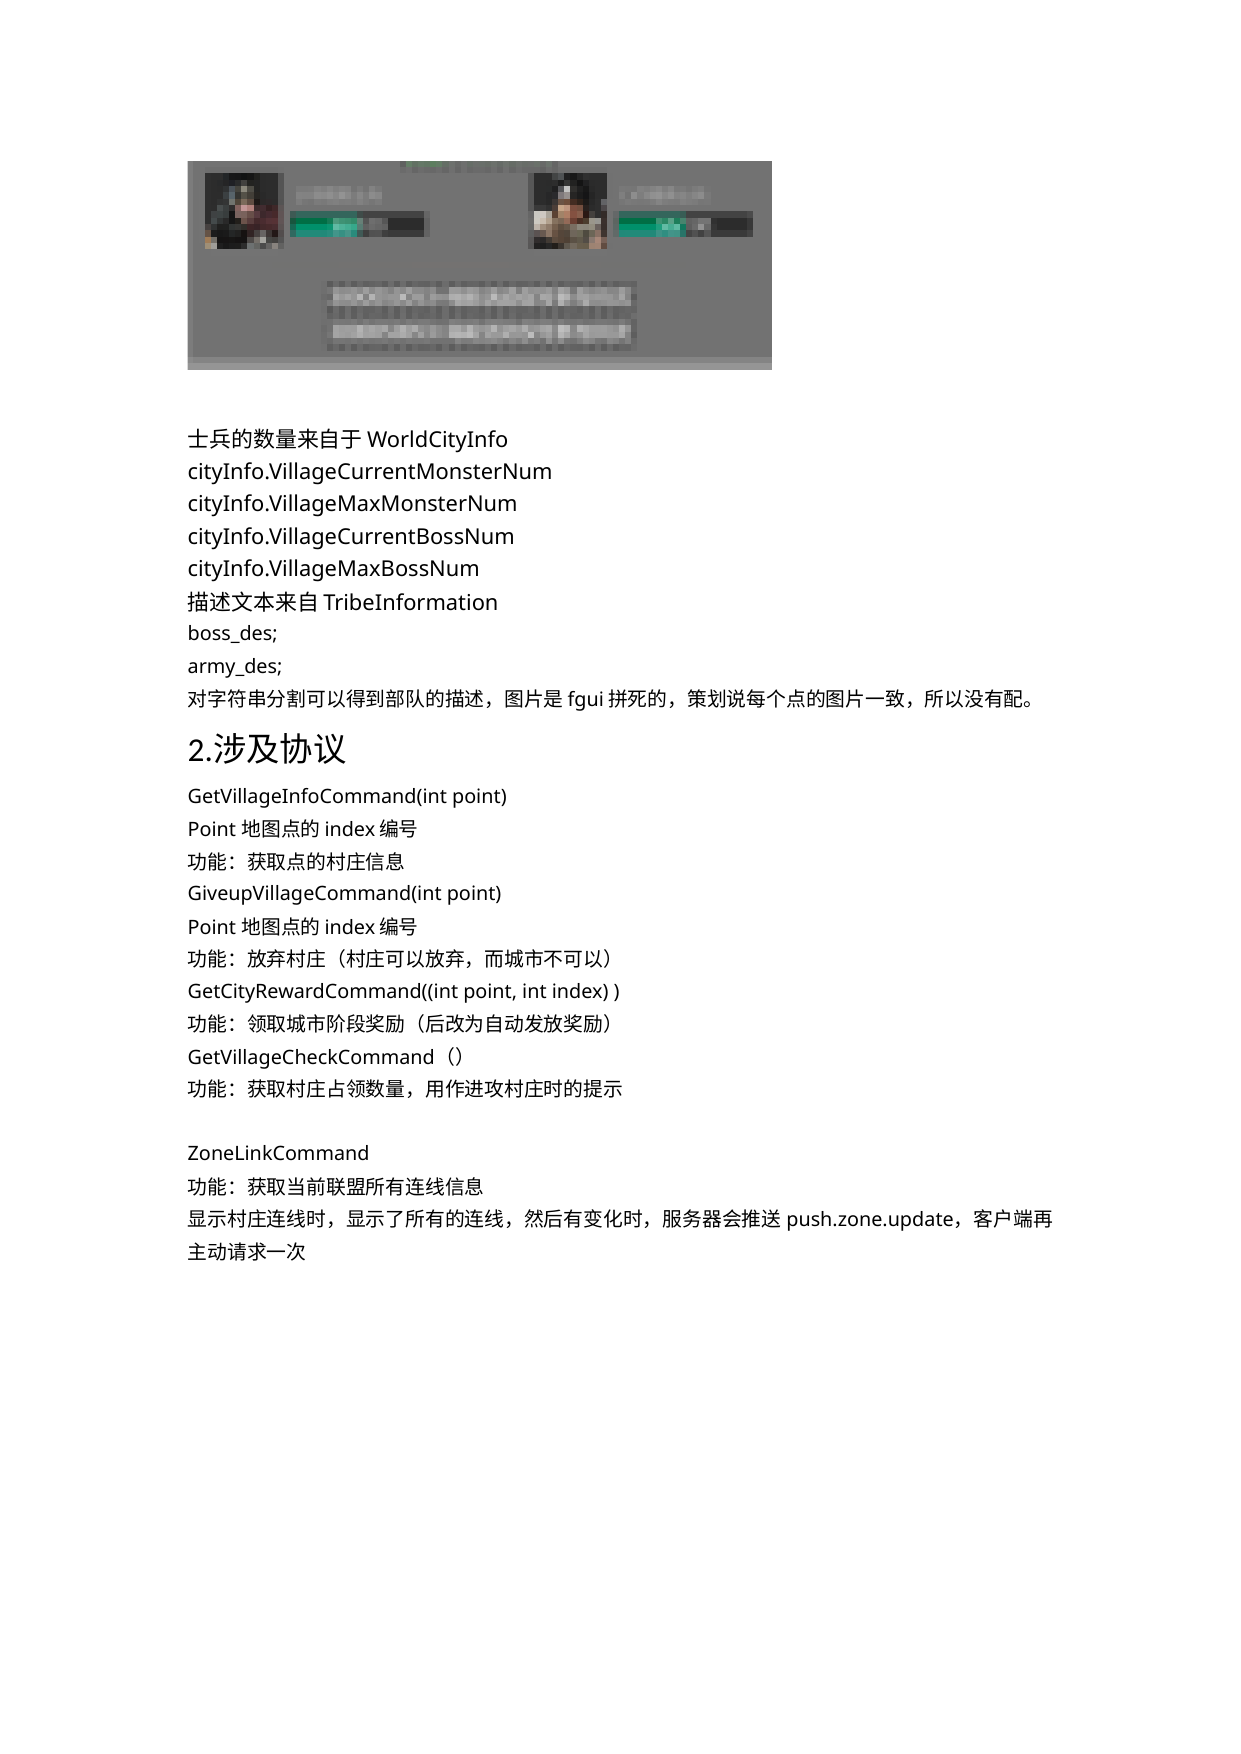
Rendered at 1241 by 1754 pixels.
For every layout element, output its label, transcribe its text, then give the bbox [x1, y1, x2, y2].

text GetCityRewardCommand((int point, int index) ) [187, 974, 1053, 1007]
text boss_des; [187, 617, 1053, 649]
text ZoneLinkCommand [187, 1137, 1053, 1169]
text Point 地图点的index编号 [187, 812, 1053, 844]
text 功能：获取点的村庄信息 [187, 844, 1053, 877]
text cityInfo.VillageCurrentBossNum [187, 519, 1053, 552]
text 功能：放弃村庄（村庄可以放弃，而城市不可以） [187, 942, 1053, 974]
text 描述文本来自TribeInformation [187, 584, 1053, 617]
text 对字符串分割可以得到部队的描述，图片是fgui拼死的，策划说每个点的图片一致，所以没有配。 [187, 682, 1053, 714]
text GetVillageCheckCommand（） [187, 1039, 1053, 1072]
text 显示村庄连线时，显示了所有的连线，然后有变化时，服务器会推送push.zone.update，客户端再主动请求一次 [187, 1202, 1053, 1267]
text Point 地图点的index编号 [187, 909, 1053, 942]
text army_des; [187, 649, 1053, 682]
text GetVillageInfoCommand(int point) [187, 779, 1053, 812]
text cityInfo.VillageCurrentMonsterNum [187, 454, 1053, 487]
text cityInfo.VillageMaxMonsterNum [187, 487, 1053, 519]
text 功能：领取城市阶段奖励（后改为自动发放奖励） [187, 1007, 1053, 1039]
text cityInfo.VillageMaxBossNum [187, 552, 1053, 584]
text 士兵的数量来自于WorldCityInfo [187, 422, 1053, 454]
text 功能：获取当前联盟所有连线信息 [187, 1169, 1053, 1202]
text 功能：获取村庄占领数量，用作进攻村庄时的提示 [187, 1072, 1053, 1104]
list 2.涉及协议 [187, 714, 1053, 779]
text GiveupVillageCommand(int point) [187, 877, 1053, 909]
